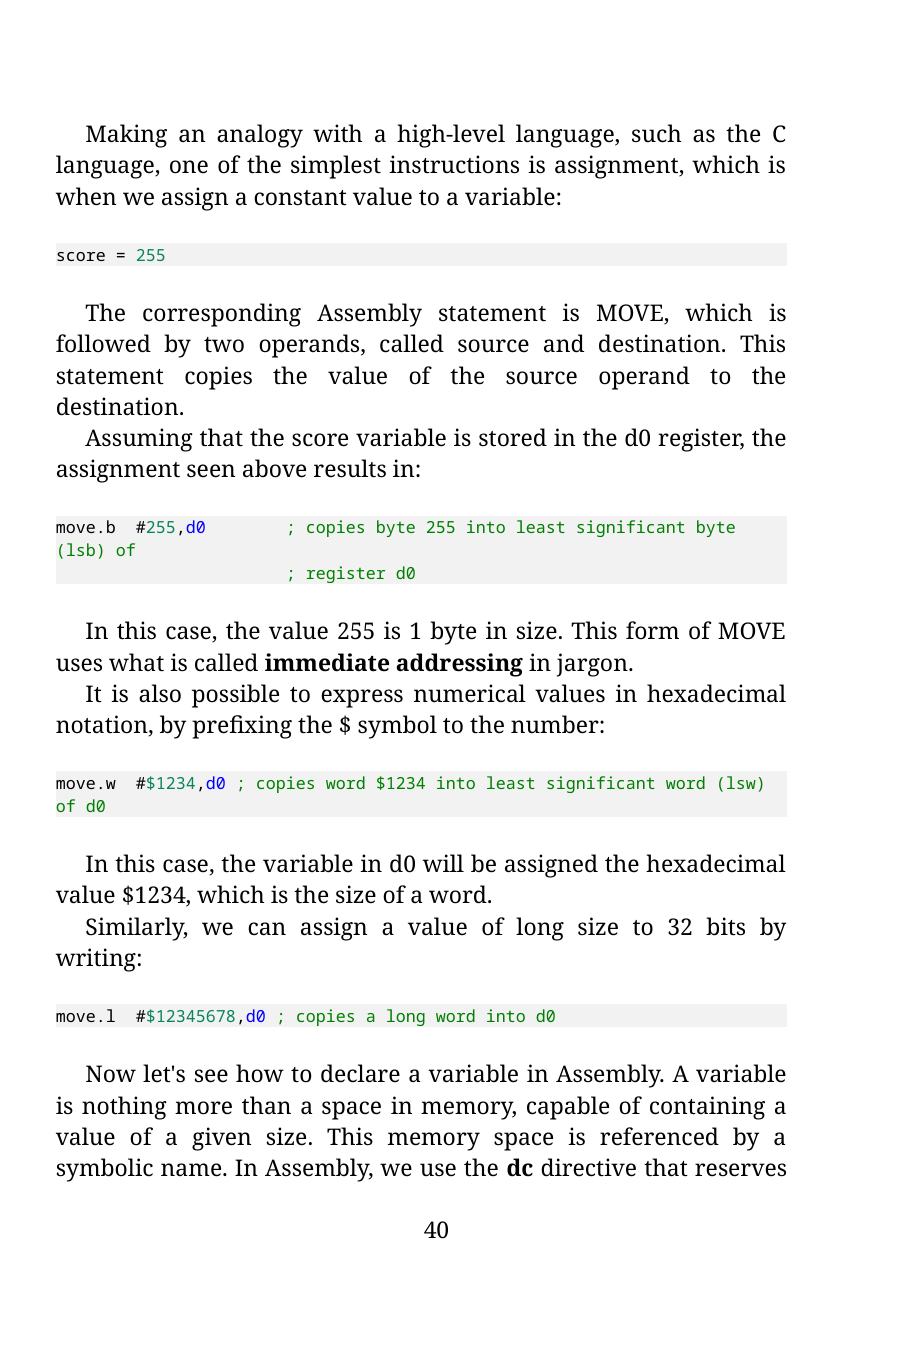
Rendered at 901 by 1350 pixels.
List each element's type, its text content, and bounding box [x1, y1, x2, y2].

text Assuming that the score variable is stored in the d0 register, the assignment seen above results in: [56, 422, 787, 484]
text move.w #$1234,d0 ; copies word $1234 into least significant word (lsw) of d0 [56, 771, 787, 817]
text It is also possible to express numerical values in hexadecimal notation, by prefixing the $ symbol to the number: [56, 678, 787, 740]
text In this case, the variable in d0 will be assigned the hexadecimal value $1234, which is the size of a word. [56, 848, 787, 911]
text Making an analogy with a high-level language, such as the C language, one of the simplest instructions is assignment, which is when we assign a constant value to a variable: [56, 118, 787, 212]
text move.b #255,d0 ; copies byte 255 into least significant byte (lsb) of [56, 516, 787, 561]
text ; register d0 [56, 561, 787, 584]
text Similarly, we can assign a value of long size to 32 bits by writing: [56, 911, 787, 973]
text The corresponding Assembly statement is MOVE, which is followed by two operands, called source and destination. This statement copies the value of the source operand to the destination. [56, 297, 787, 422]
text In this case, the value 255 is 1 byte in size. This form of MOVE uses what is called immediate addressing in jargon. [56, 615, 787, 678]
text score = 255 [56, 243, 787, 266]
text move.l #$12345678,d0 ; copies a long word into d0 [56, 1004, 787, 1027]
